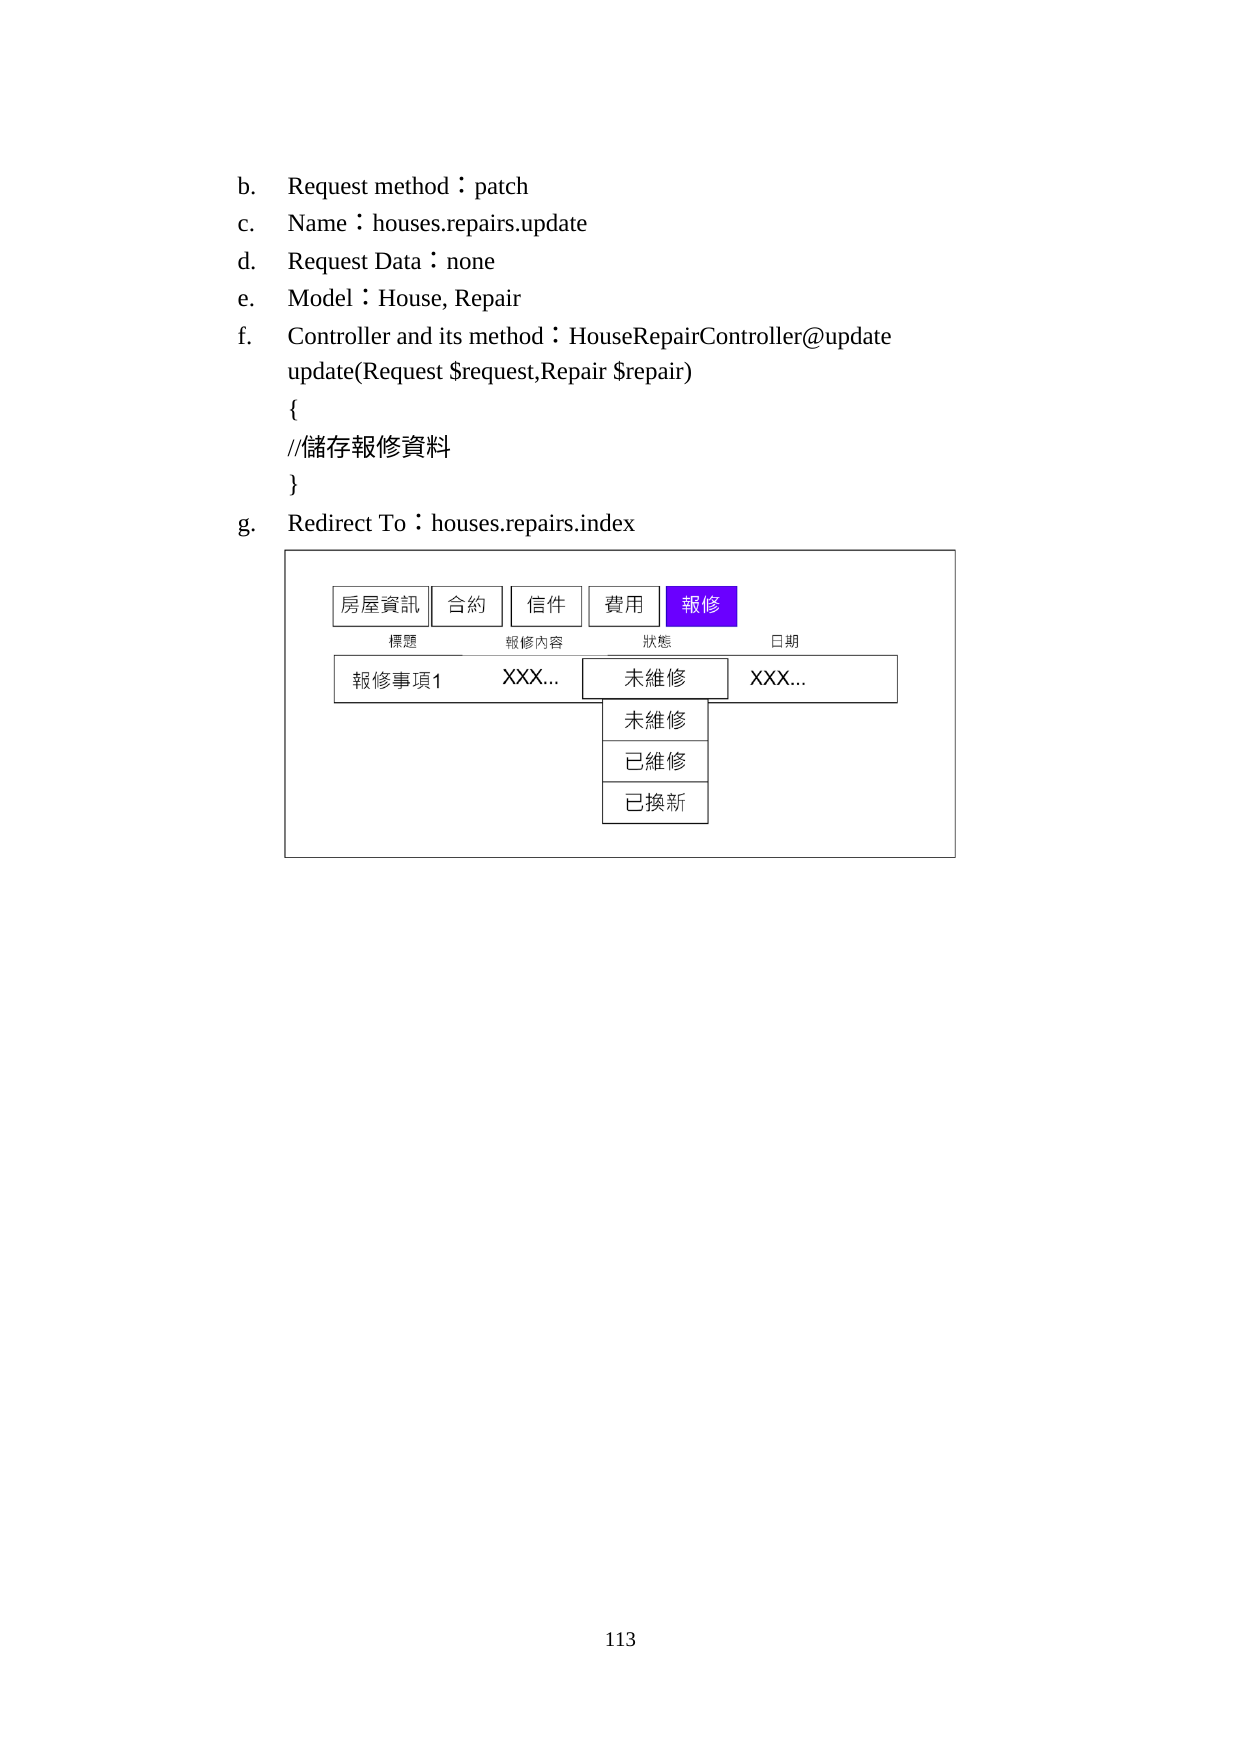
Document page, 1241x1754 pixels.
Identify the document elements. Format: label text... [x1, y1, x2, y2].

list { [287, 389, 1053, 427]
list Redirect To：houses.repairs.index [237, 502, 1053, 539]
list Name：houses.repairs.update [237, 202, 1053, 239]
list Model：House, Repair [237, 277, 1053, 314]
list Request method：patch [237, 164, 1053, 202]
picture [274, 539, 966, 868]
list Request Data：none [237, 239, 1053, 277]
list Controller and its method：HouseRepairController@update [237, 314, 1053, 352]
list update(Request $request,Repair $repair) [287, 352, 1053, 389]
list //儲存報修資料 [287, 427, 1053, 464]
list } [287, 464, 1053, 502]
